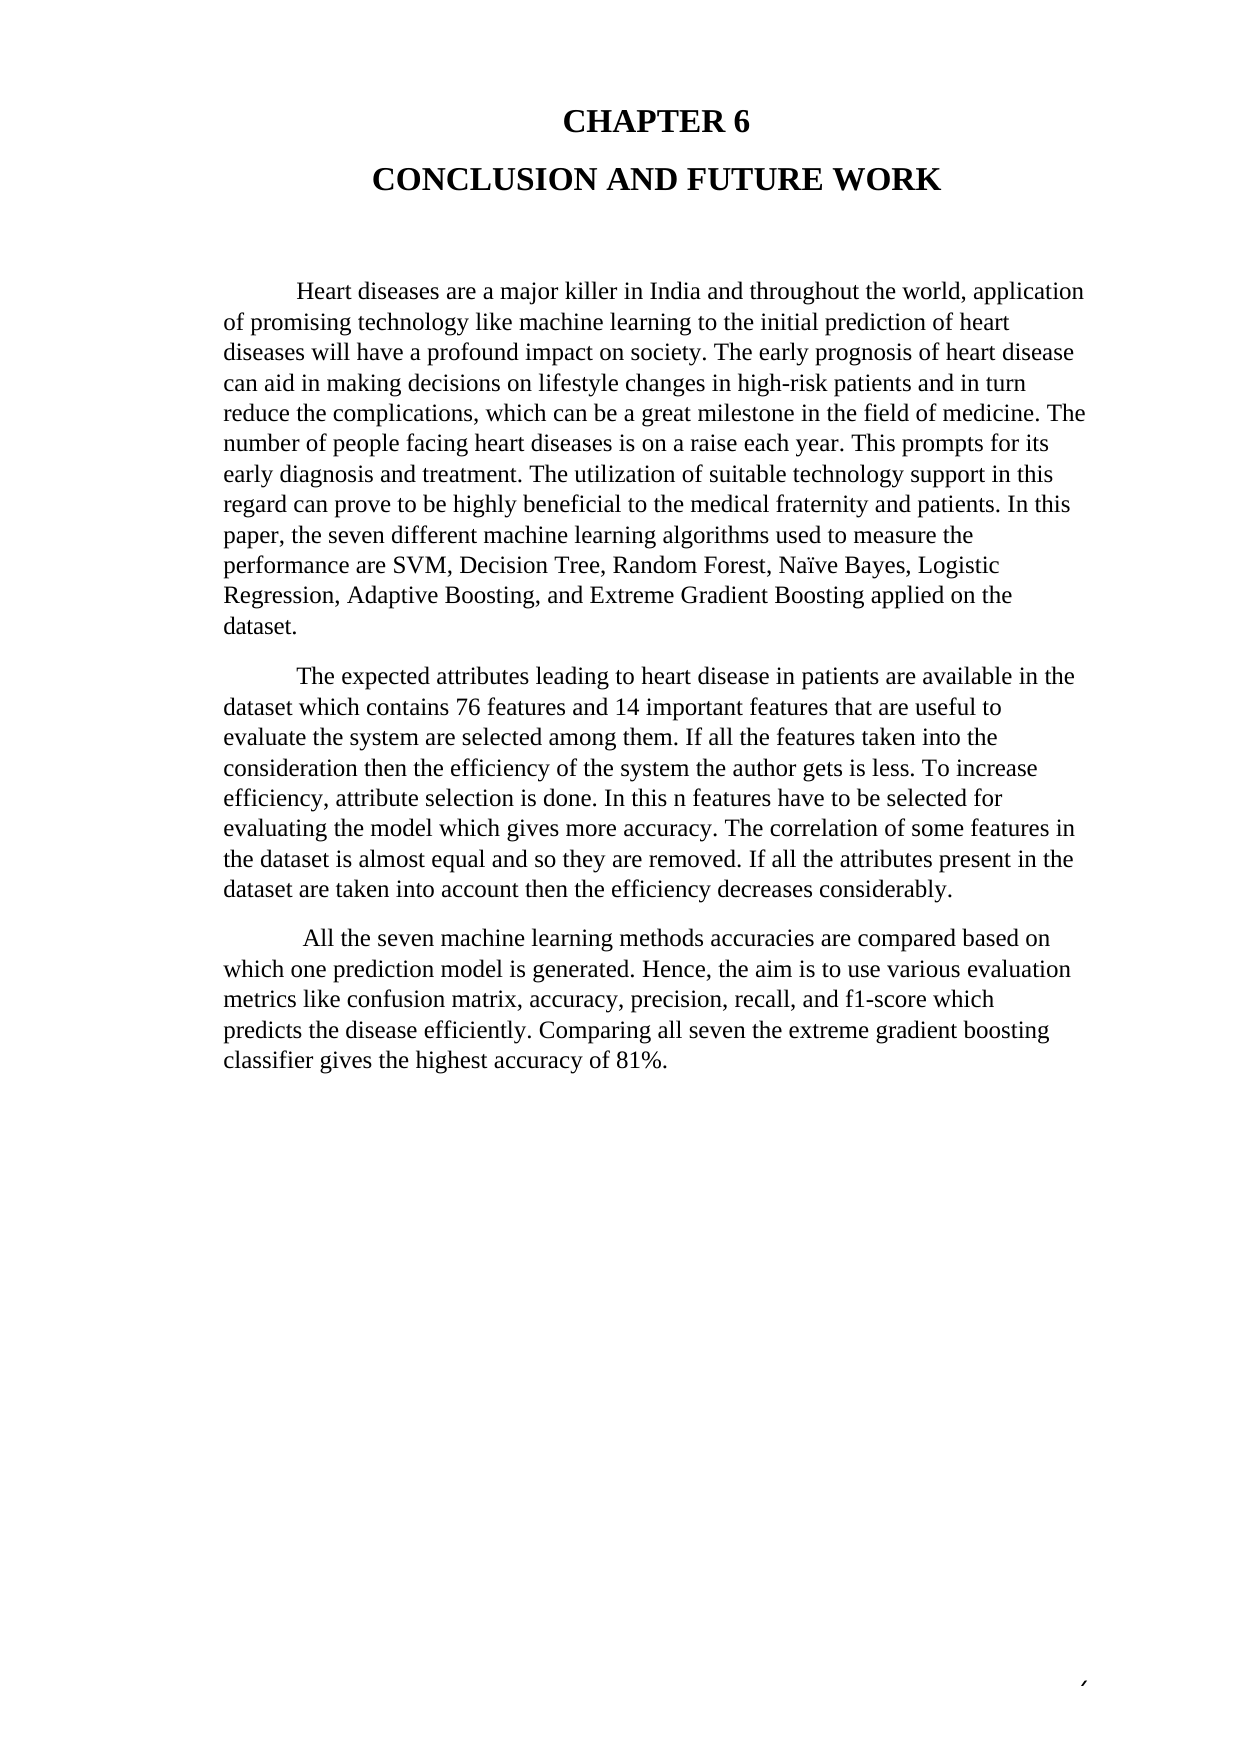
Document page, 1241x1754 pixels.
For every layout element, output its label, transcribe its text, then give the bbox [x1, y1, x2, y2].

subtitle CHAPTER 6 CONCLUSION AND FUTURE WORK [372, 101, 949, 197]
text All the seven machine learning methods accuracies are compared based on which one prediction model is generated. Hence, the aim is to use various evaluation metrics like confusion matrix, accuracy, precision, recall, and f1-score which predicts the disease efficiently. Comparing all seven the extreme gradient boosting classifier gives the highest accuracy of 81%. [223, 923, 1072, 1074]
text Heart diseases are a major killer in India and throughout the world, application of promising technology like machine learning to the initial prediction of heart diseases will have a profound impact on society. The early prognosis of heart disease can aid in making decisions on lifestyle changes in high-risk patients and in turn reduce the complications, which can be a great milestone in the field of medicine. The number of people facing heart diseases is on a raise each year. This prompts for its early diagnosis and treatment. The utilization of suitable technology support in this regard can prove to be highly beneficial to the medical fraternity and patients. In this paper, the seven different machine learning algorithms used to measure the performance are SVM, Decision Tree, Random Forest, Naïve Bayes, Logistic Regression, Adaptive Boosting, and Extreme Gradient Boosting applied on the dataset. [223, 276, 1086, 640]
text The expected attributes leading to heart disease in patients are available in the dataset which contains 76 features and 14 important features that are useful to evaluate the system are selected among them. If all the features taken into the consideration then the efficiency of the system the author gets is less. To increase efficiency, attribute selection is done. In this n features have to be selected for evaluating the model which gives more accuracy. The correlation of some features in the dataset is almost equal and so they are removed. If all the attributes present in the dataset are taken into account then the efficiency decreases considerably. [223, 661, 1084, 903]
